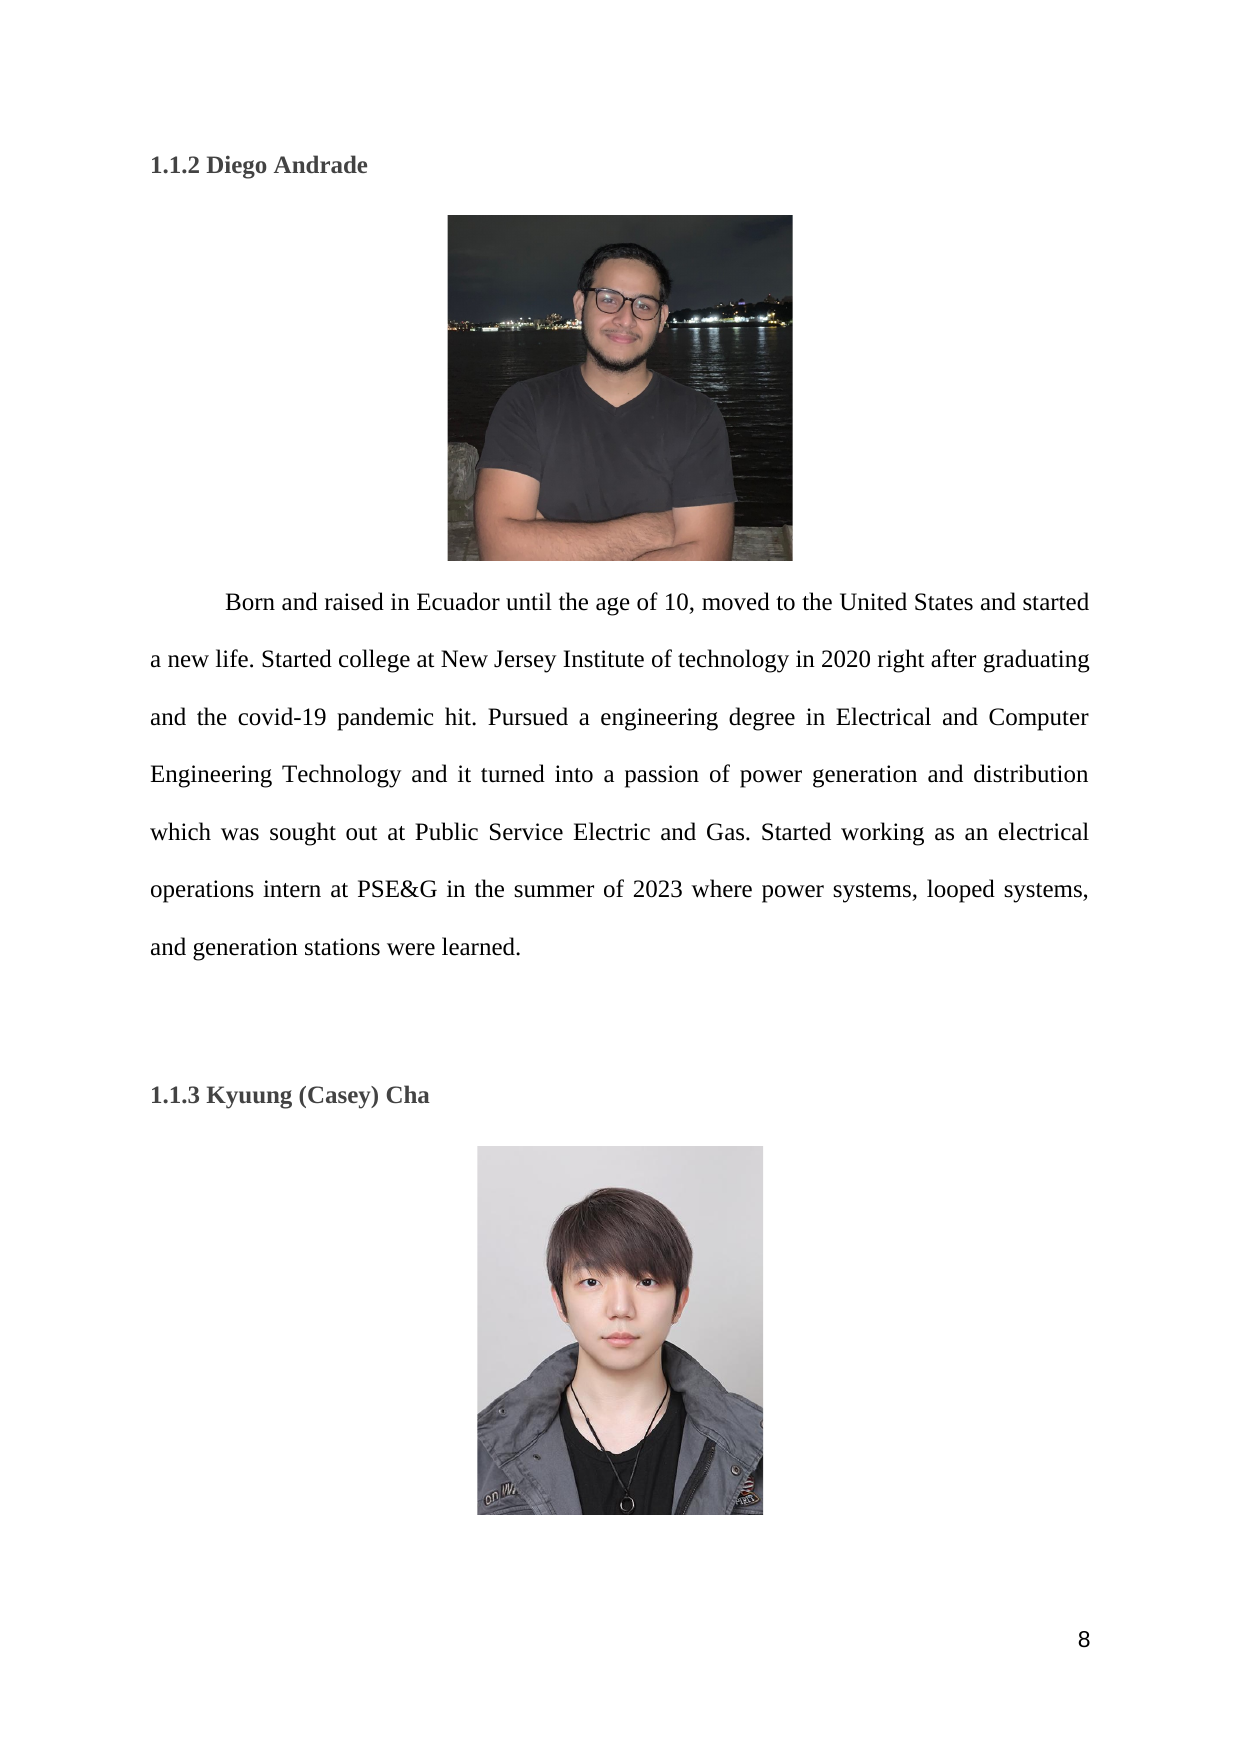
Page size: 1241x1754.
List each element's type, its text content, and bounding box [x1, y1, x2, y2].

subtitle 1.1.3 Kyuung (Casey) Cha [150, 1080, 1090, 1109]
picture [477, 1146, 764, 1515]
text Born and raised in Ecuador until the age of 10, moved to the United States and started a new life. Started college at New Jersey Institute of technology in 2020 right after graduating and the covid-19 pandemic hit. Pursued a engineering degree in Electrical and Computer Engineering Technology and it turned into a passion of power generation and distribution which was sought out at Public Service Electric and Gas. Started working as an electrical operations intern at PSE&G in the summer of 2023 where power systems, looped systems, and generation stations were learned. [150, 587, 1090, 961]
picture [447, 215, 793, 561]
subtitle 1.1.2 Diego Andrade [150, 150, 1090, 179]
